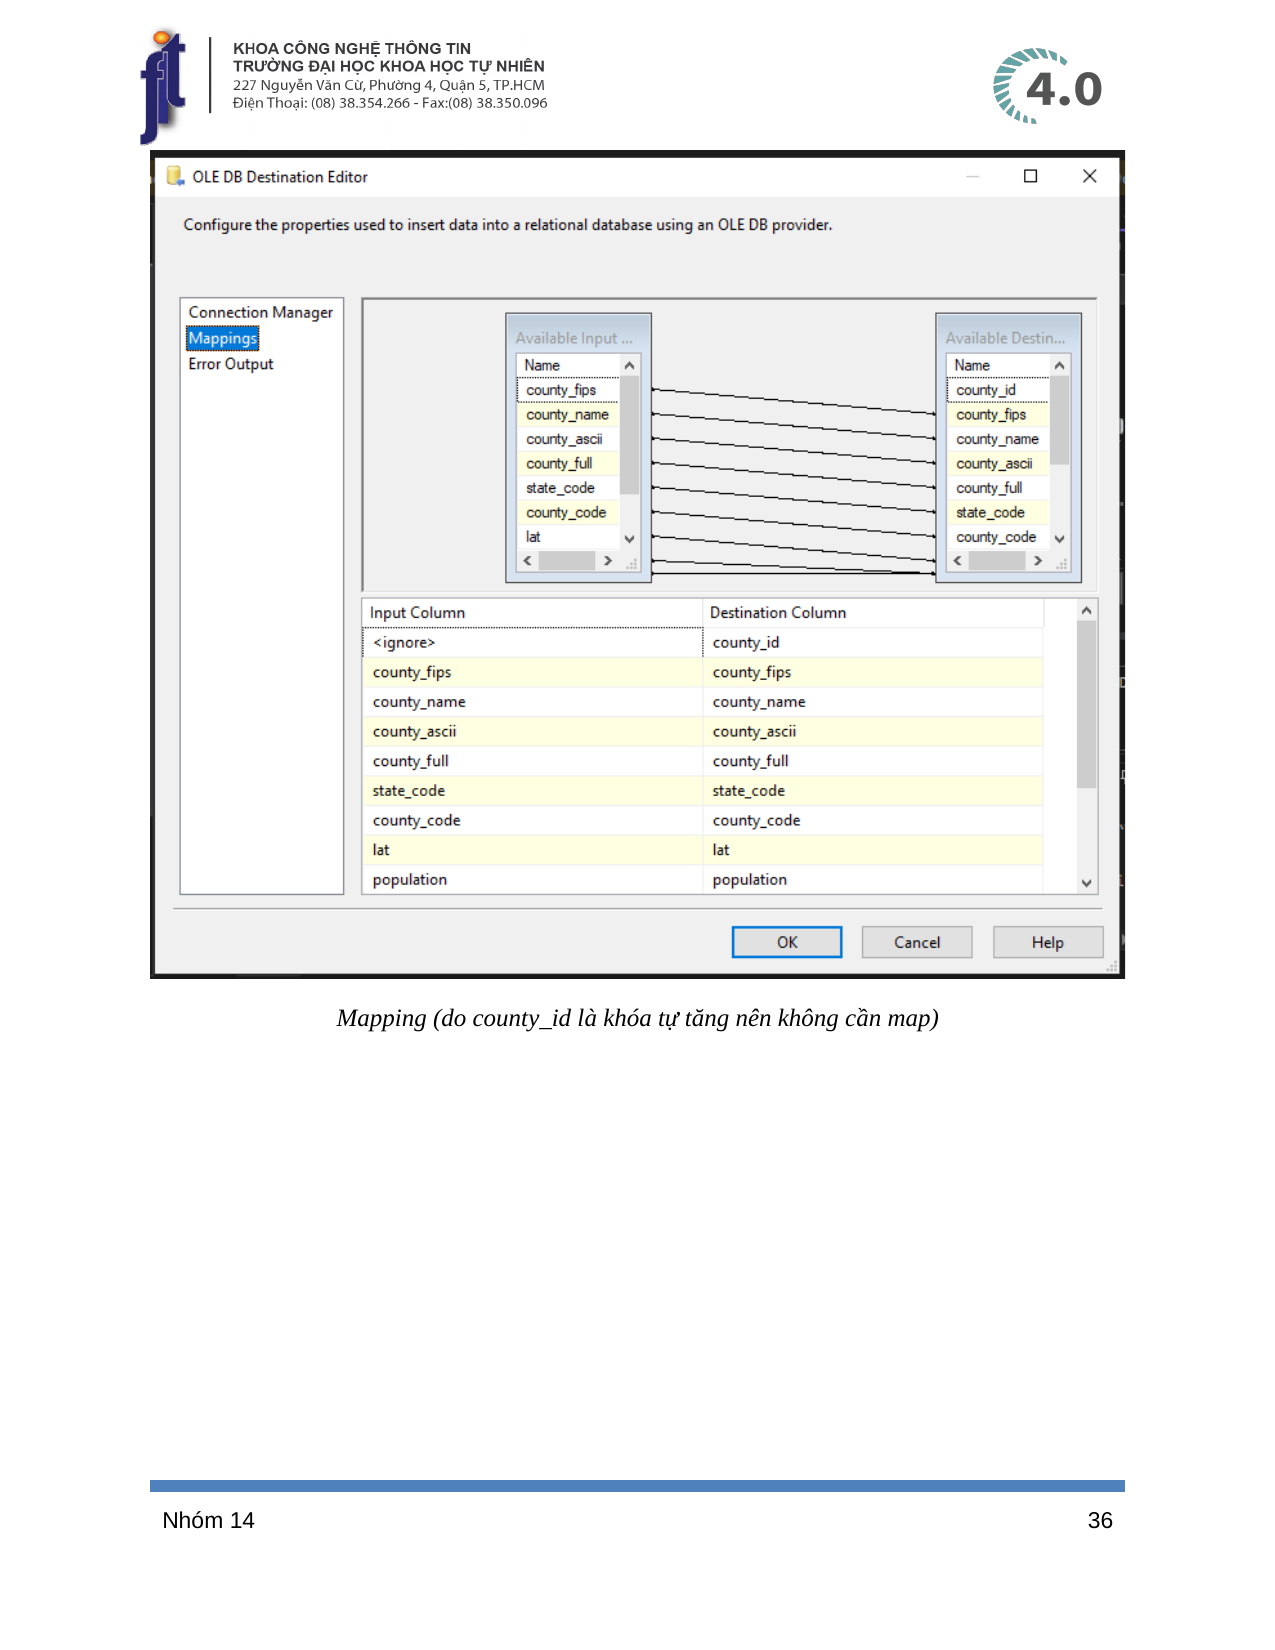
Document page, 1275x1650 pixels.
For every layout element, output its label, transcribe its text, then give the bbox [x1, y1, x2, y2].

picture [117, 21, 1125, 979]
picture [985, 41, 1108, 127]
text Mapping (do county_id là khóa tự tăng nên không cần map) [150, 1003, 1125, 1032]
